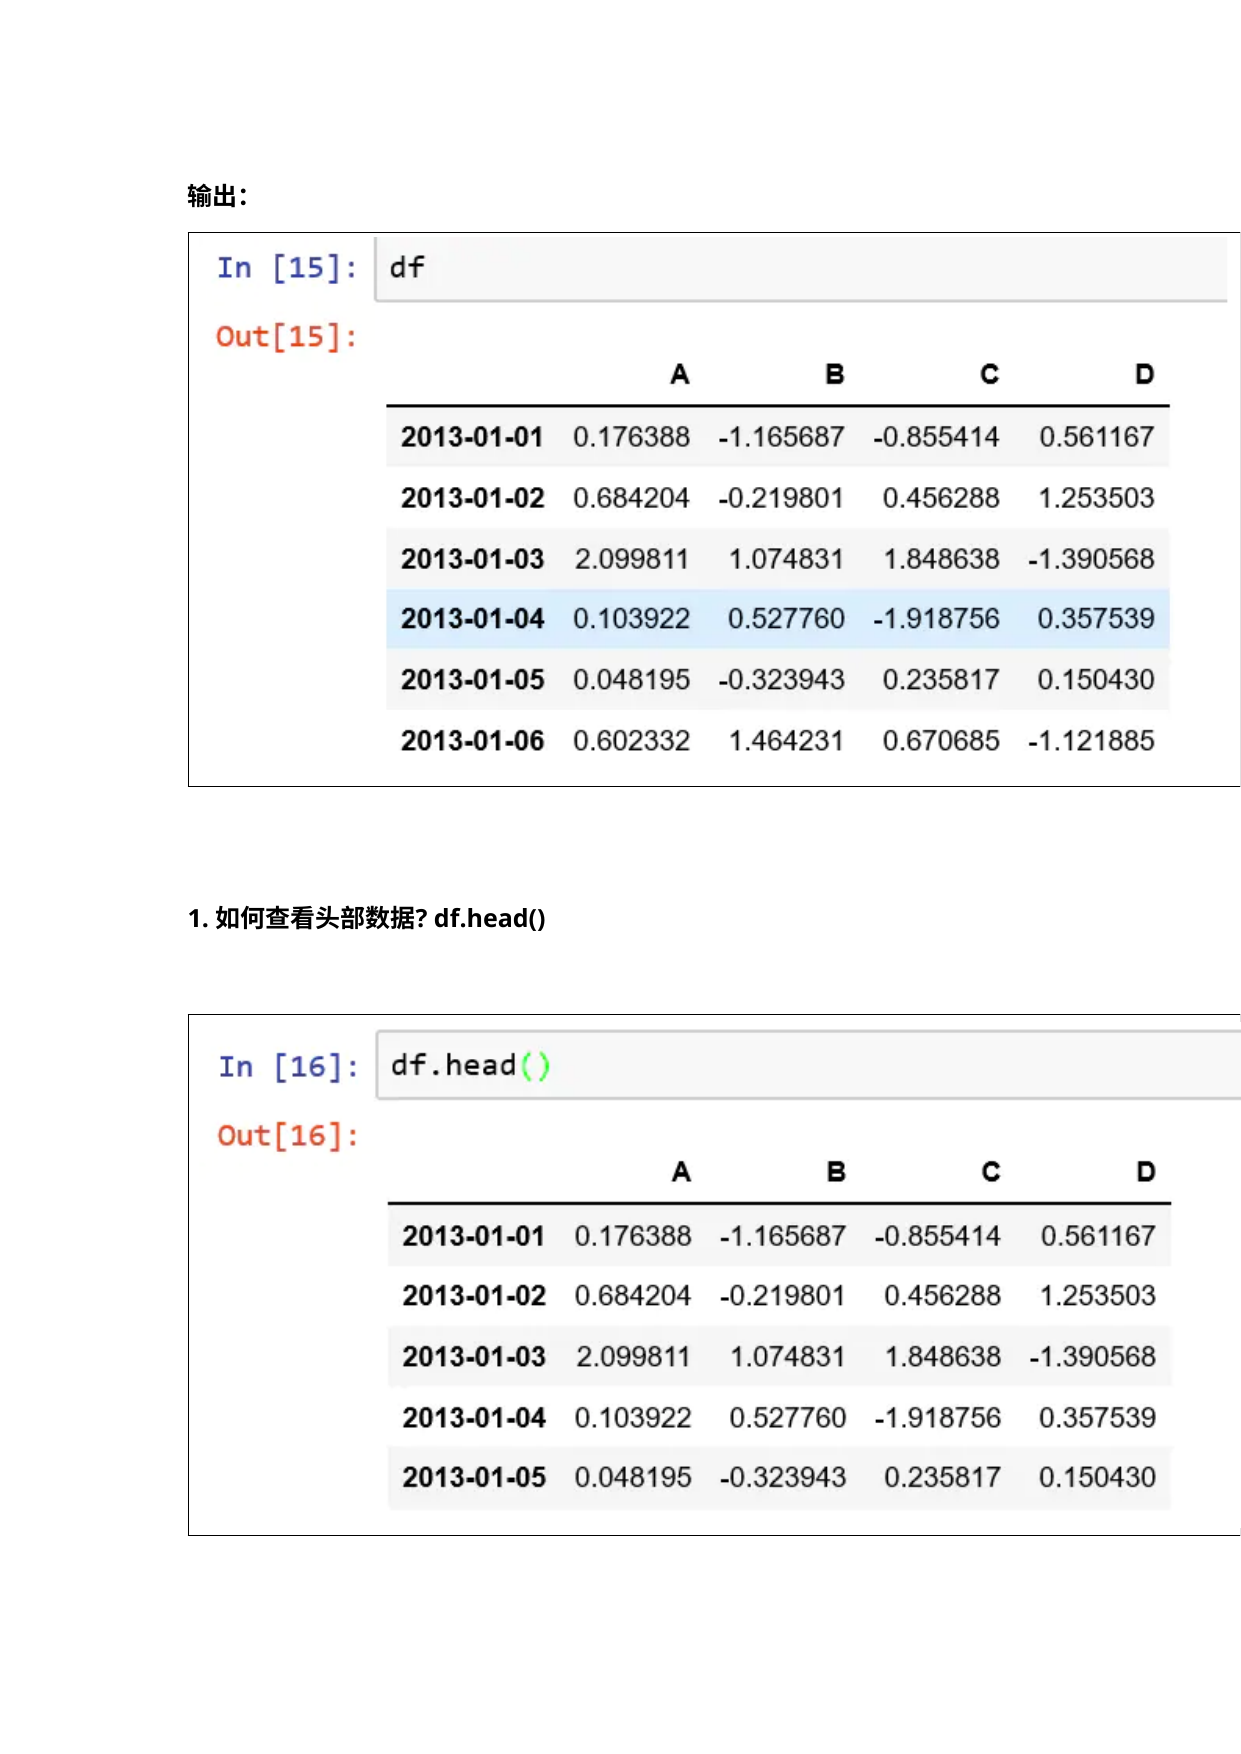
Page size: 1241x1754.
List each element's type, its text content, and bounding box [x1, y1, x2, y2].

table_header [189, 1015, 1240, 1535]
table_header [189, 233, 1240, 786]
text 1. 如何查看头部数据? df.head() [187, 819, 1053, 949]
picture [199, 1022, 1241, 1528]
picture [199, 237, 1228, 782]
text 输出： [187, 162, 1053, 227]
